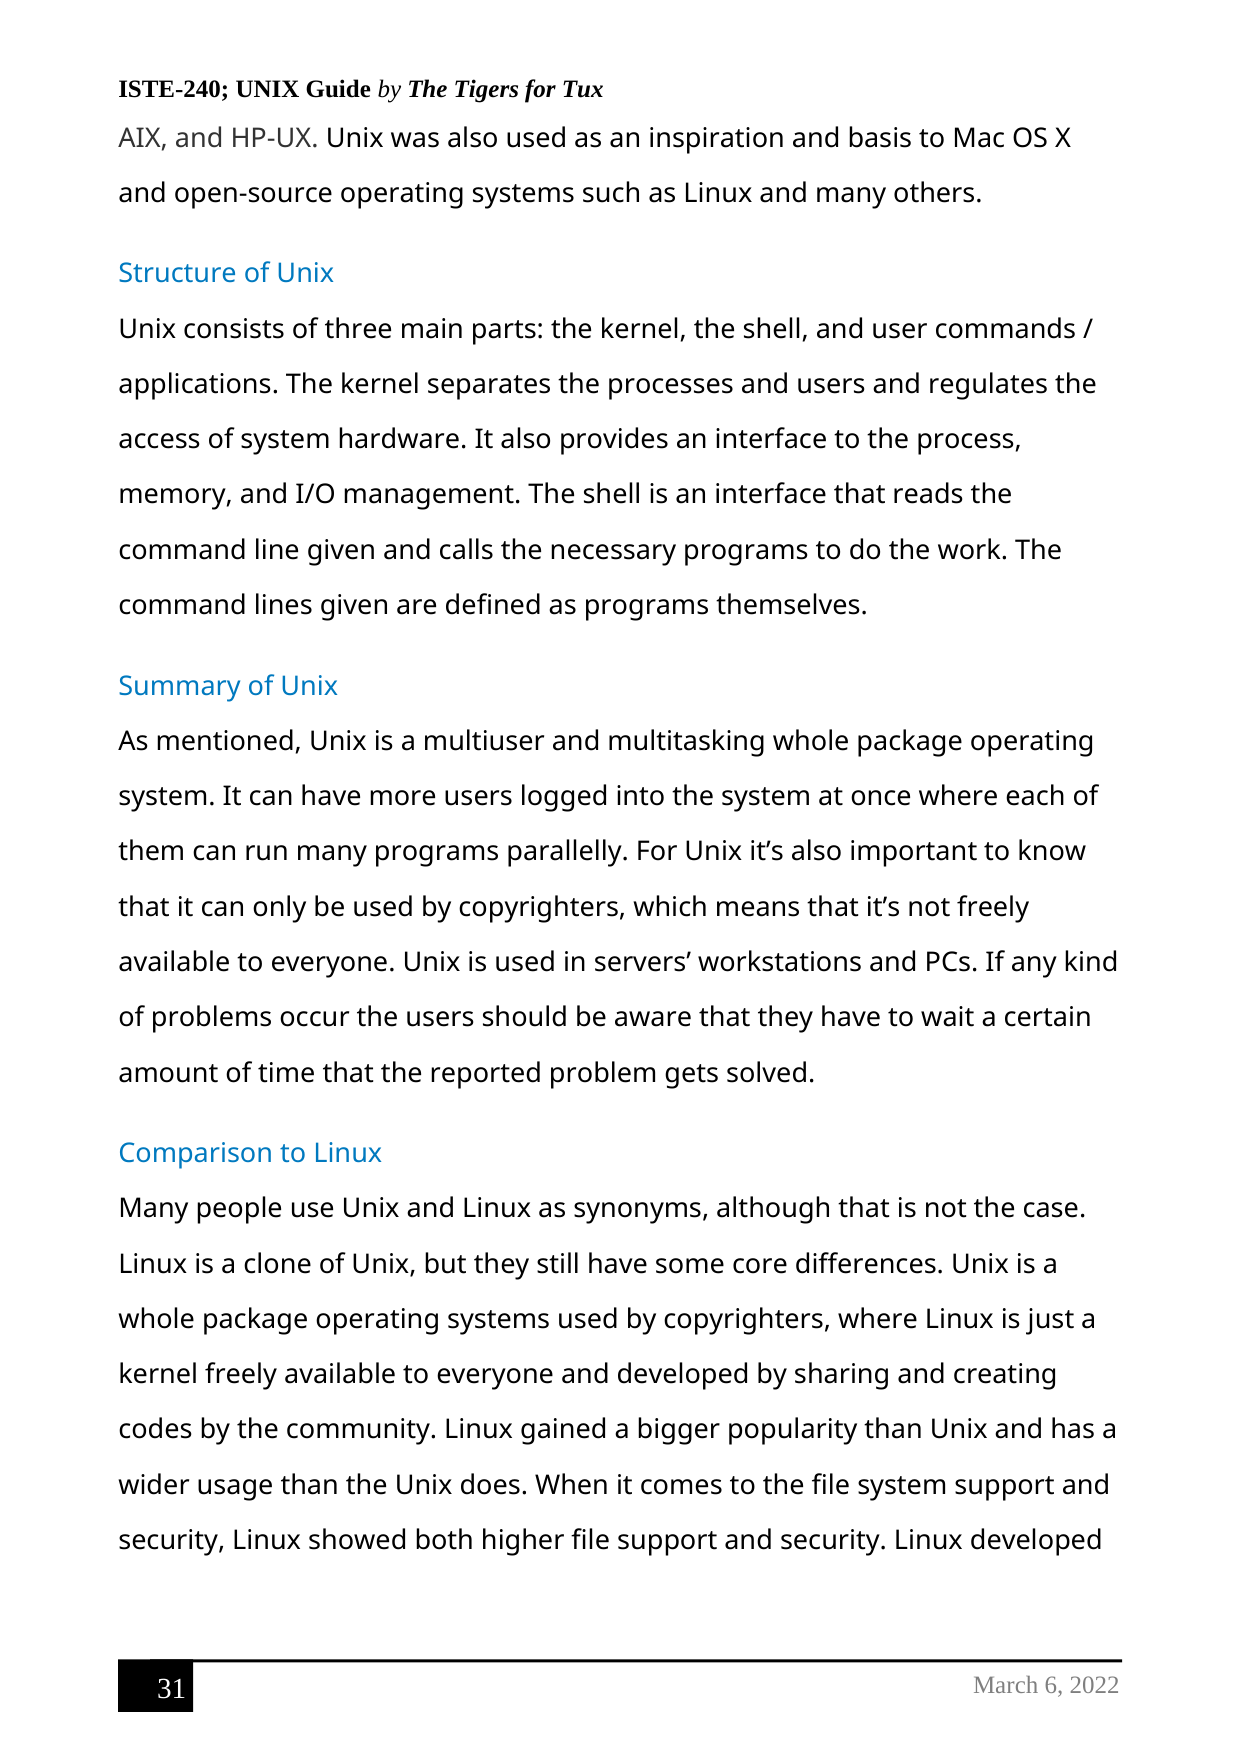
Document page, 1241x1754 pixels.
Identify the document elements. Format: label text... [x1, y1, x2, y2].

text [118, 118, 1122, 210]
subtitle Structure of Unix [118, 254, 1122, 291]
text As mentioned, Unix is a multiuser and multitasking whole package operating system. It can have more users logged into the system at once where each of them can run many programs parallelly. For Unix it’s also important to know that it can only be used by copyrighters, which means that it’s not freely available to everyone. Unix is used in servers’ workstations and PCs. If any kind of problems occur the users should be aware that they have to wait a certain amount of time that the reported problem gets solved. [118, 721, 1122, 1090]
subtitle Summary of Unix [118, 666, 1122, 703]
subtitle Comparison to Linux [118, 1133, 1122, 1170]
text Unix consists of three main parts: the kernel, the shell, and user commands / applications. The kernel separates the processes and users and regulates the access of system hardware. It also provides an interface to the process, memory, and I/O management. The shell is an interface that reads the command line given and calls the necessary programs to do the work. The command lines given are defined as programs themselves. [118, 309, 1122, 622]
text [118, 1189, 1122, 1557]
